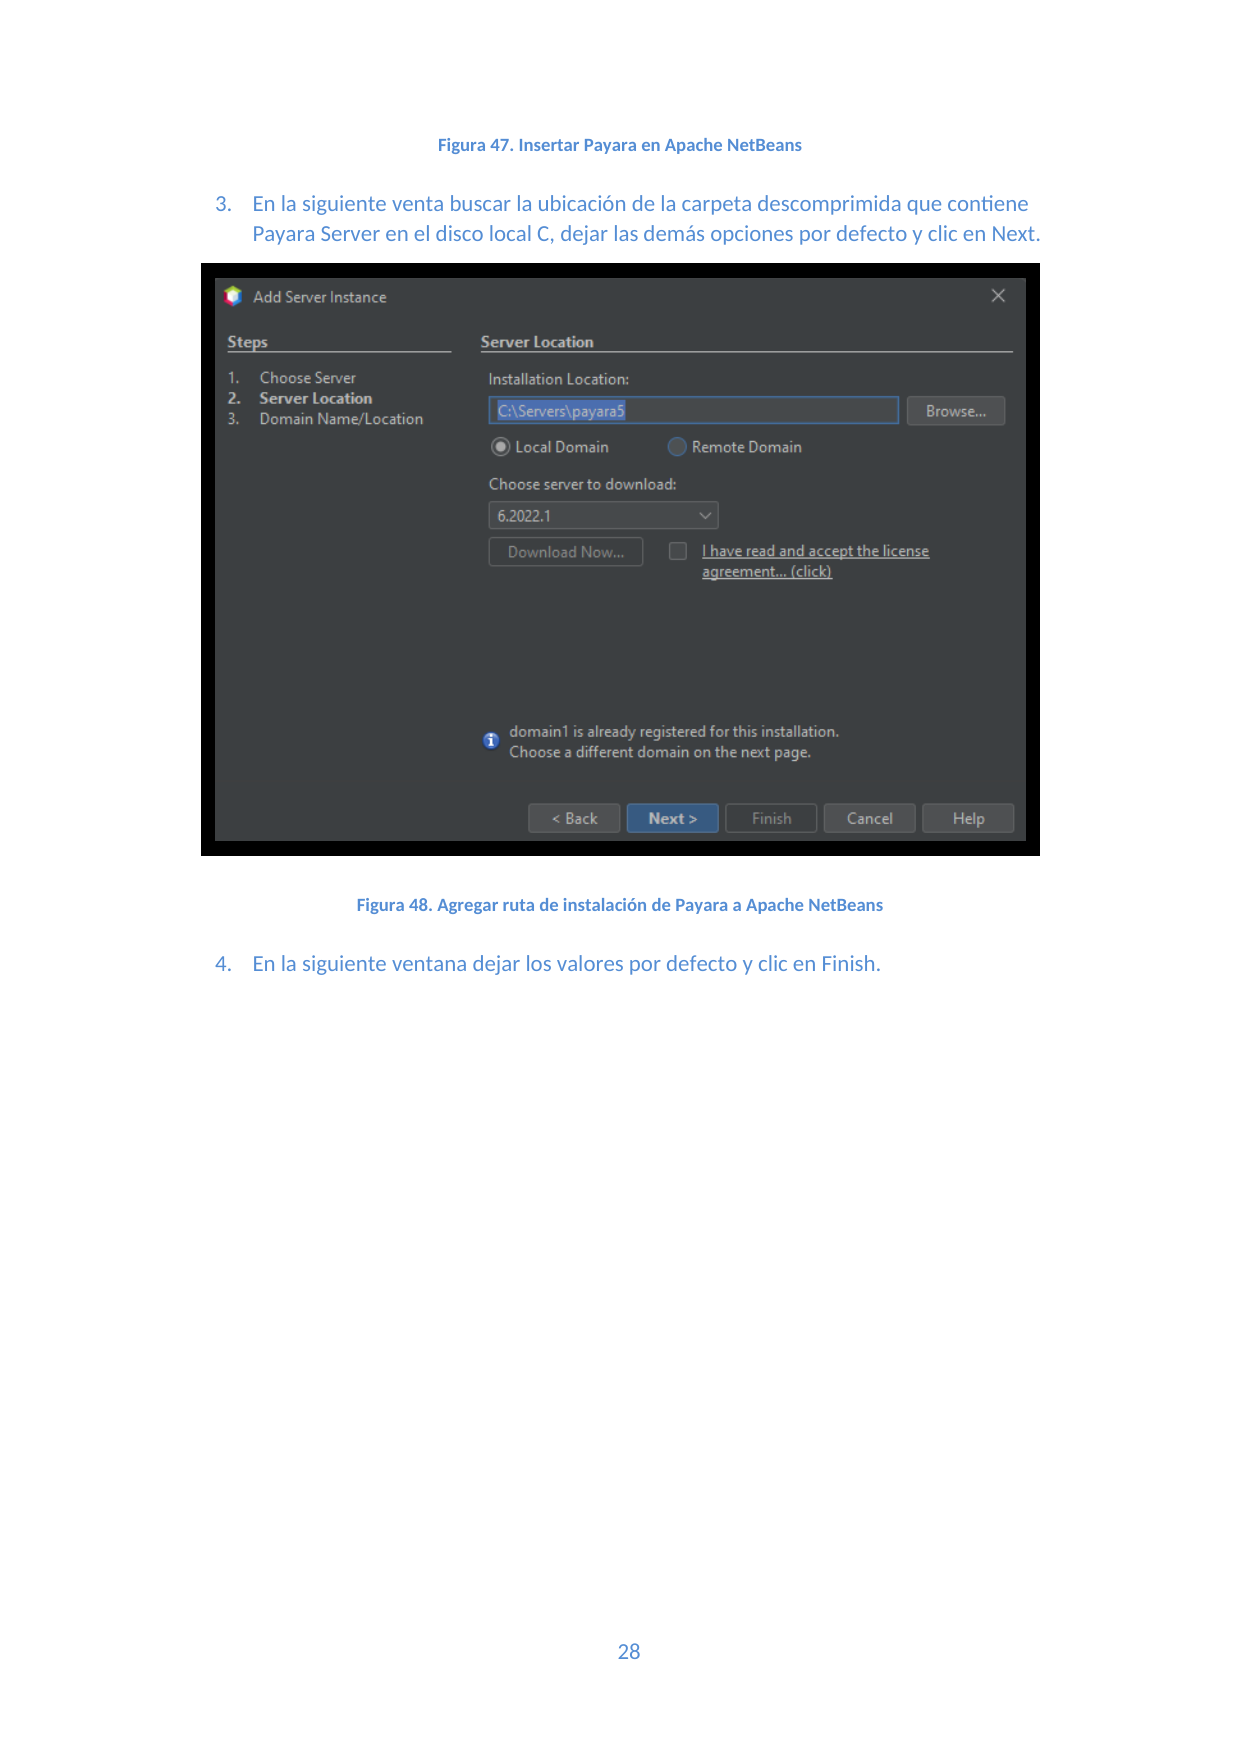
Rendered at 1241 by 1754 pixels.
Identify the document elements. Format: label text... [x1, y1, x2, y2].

list En la siguiente ventana dejar los valores por defecto y clic en Finish. [215, 949, 1063, 977]
picture [215, 278, 1026, 841]
list En la siguiente venta buscar la ubicación de la carpeta descomprimida que contiene Payara Server en el disco local C, dejar las demás opciones por defecto y clic en Next. [215, 189, 1063, 247]
text Figura 47. Insertar Payara en Apache NetBeans [177, 133, 1063, 156]
text Figura 48. Agregar ruta de instalación de Payara a Apache NetBeans [177, 893, 1063, 916]
